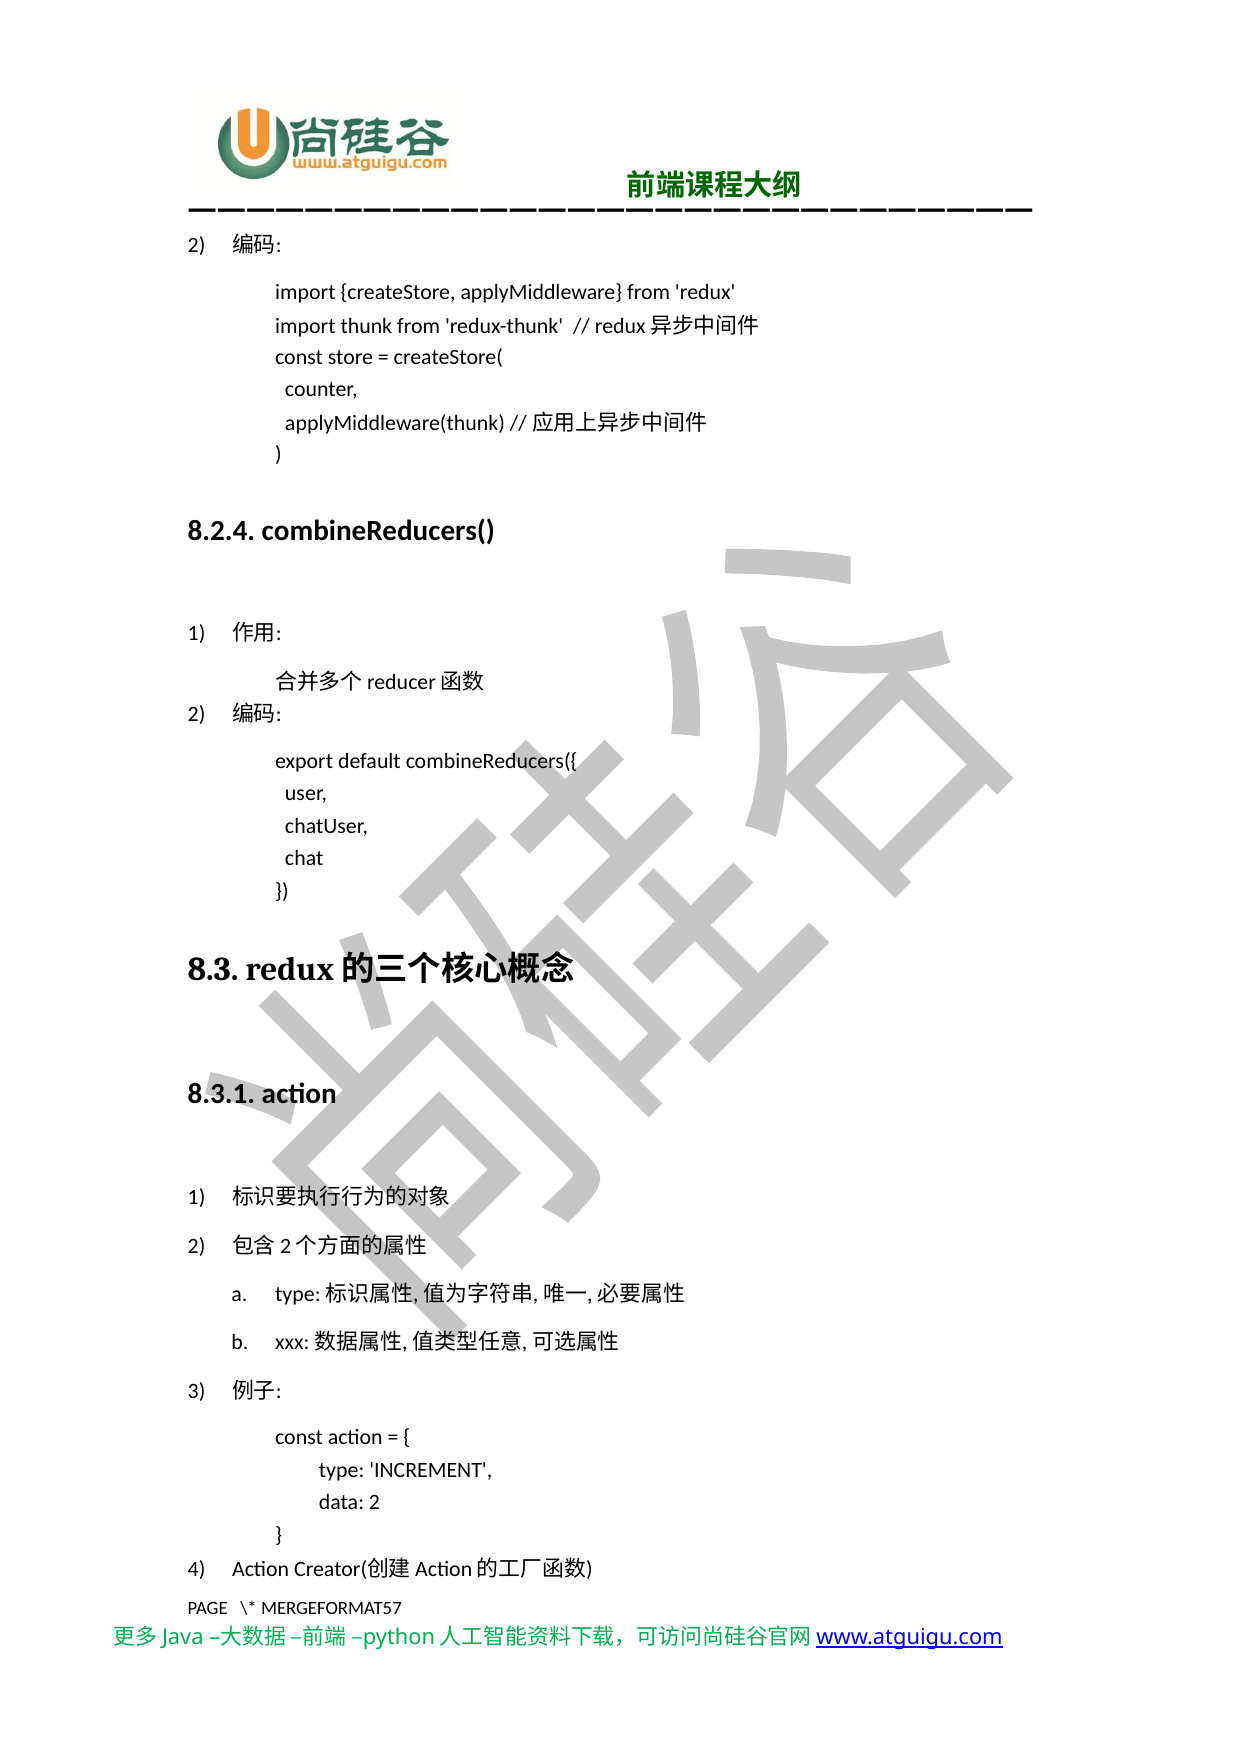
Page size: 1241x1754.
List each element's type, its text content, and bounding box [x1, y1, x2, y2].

text counter, [231, 372, 1053, 405]
list 包含2个方面的属性 [187, 1227, 1053, 1260]
text chatUser, [231, 809, 1053, 842]
list 标识要执行行为的对象 [187, 1179, 1053, 1211]
text chat [231, 842, 1053, 874]
text data: 2 [187, 1486, 1053, 1518]
text const action = { [187, 1421, 1053, 1453]
text } [187, 1518, 1053, 1551]
text const store = createStore( [231, 340, 1053, 372]
text import {createStore, applyMiddleware} from 'redux' [231, 275, 1053, 307]
text ) [231, 437, 1053, 470]
text export default combineReducers({ [231, 744, 1053, 777]
text applyMiddleware(thunk) // 应用上异步中间件 [231, 405, 1053, 437]
list xxx: 数据属性, 值类型任意, 可选属性 [231, 1324, 1053, 1356]
subtitle 8.3.1. action [187, 1061, 1053, 1126]
text import thunk from 'redux-thunk' // redux异步中间件 [231, 307, 1053, 340]
subtitle 8.2.4. combineReducers() [187, 497, 1053, 562]
list 作用: [187, 615, 1053, 647]
list 编码: [187, 696, 1053, 728]
text user, [231, 777, 1053, 809]
subtitle 8.3. redux的三个核心概念 [187, 934, 1053, 999]
list Action Creator(创建Action的工厂函数) [187, 1551, 1053, 1583]
text 合并多个reducer函数 [231, 663, 1053, 696]
list 例子: [187, 1372, 1053, 1405]
text }) [231, 874, 1053, 907]
list type: 标识属性, 值为字符串, 唯一, 必要属性 [231, 1276, 1053, 1308]
list 编码: [187, 227, 1053, 259]
text type: 'INCREMENT', [187, 1453, 1053, 1486]
picture [187, 88, 479, 195]
